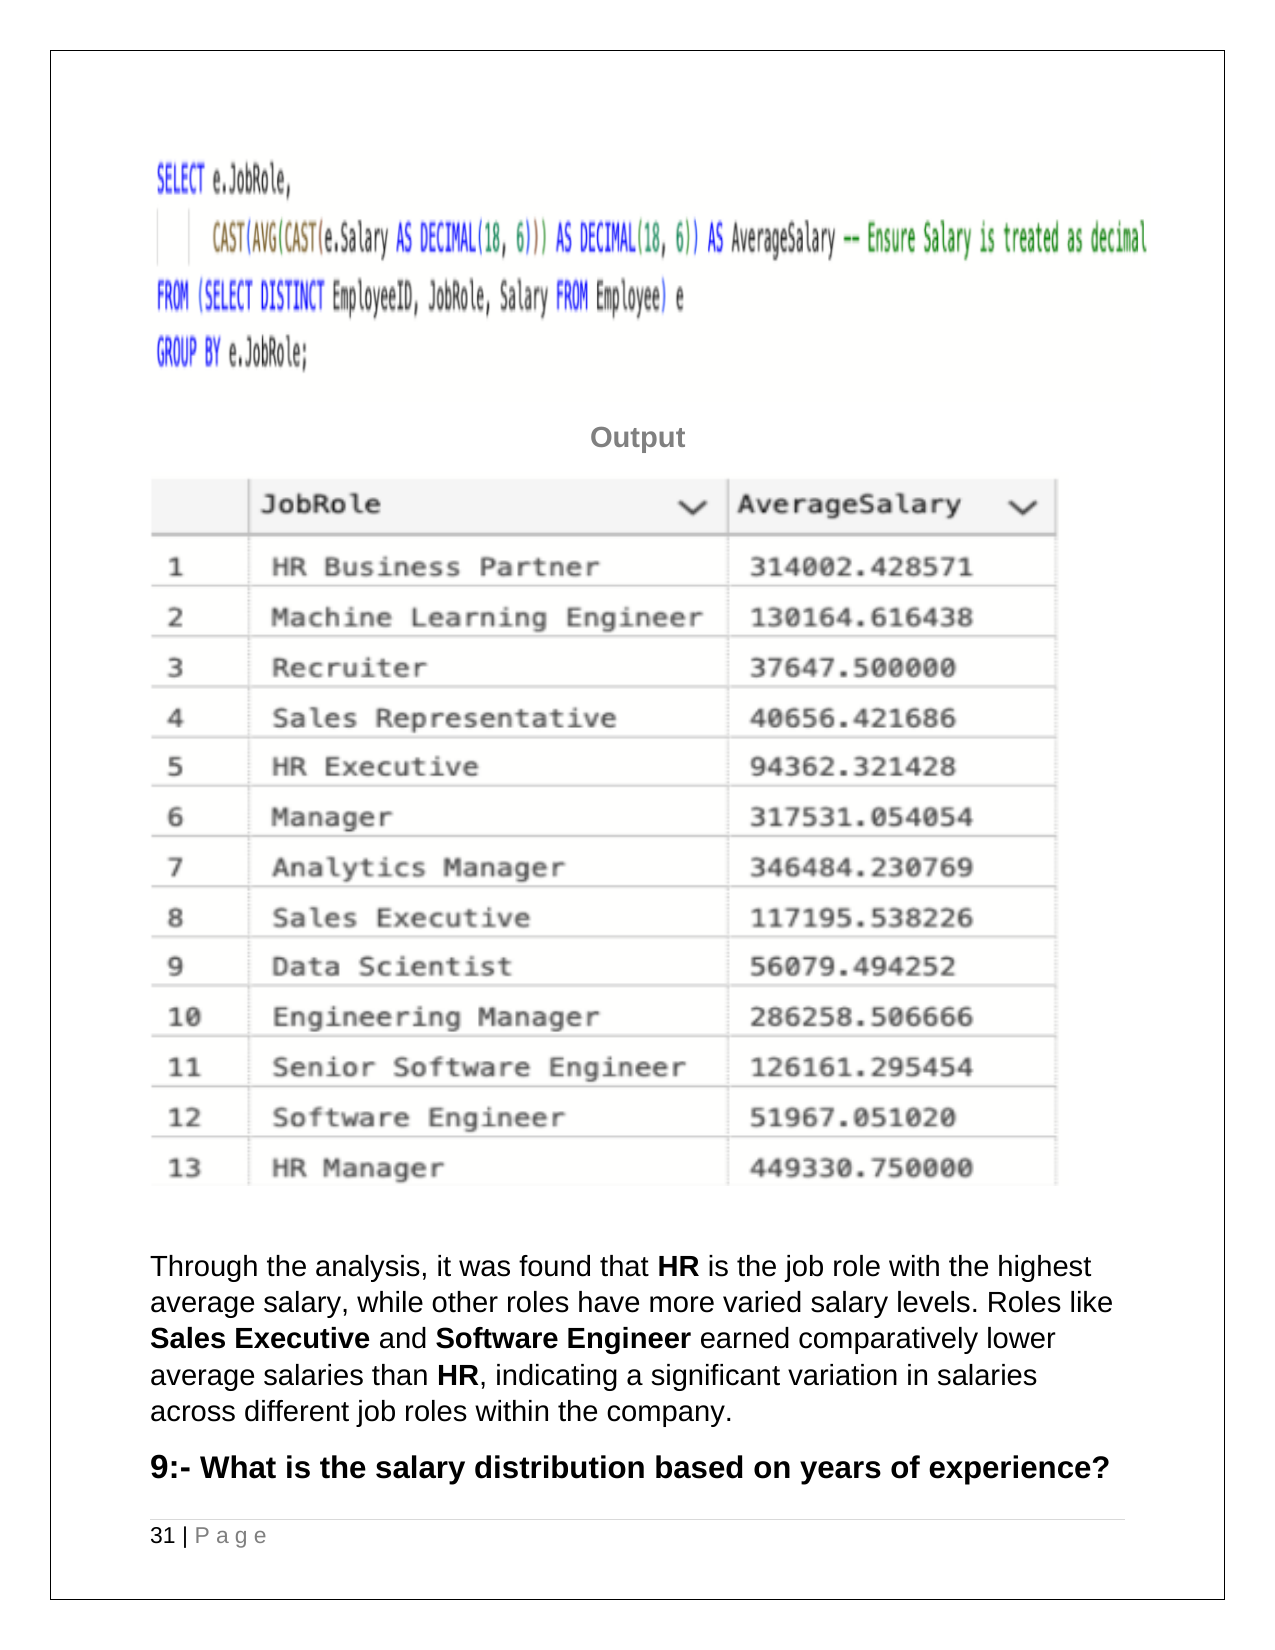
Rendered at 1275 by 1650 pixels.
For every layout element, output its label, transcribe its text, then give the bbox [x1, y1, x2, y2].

text Output [150, 420, 1125, 454]
text Through the analysis, it was found that HR is the job role with the highest average salary, while other roles have more varied salary levels. Roles like Sales Executive and Software Engineer earned comparatively lower average salaries than HR, indicating a significant variation in salaries across different job roles within the company. [150, 1249, 1125, 1427]
text 9:- What is the salary distribution based on years of experience? [150, 1447, 1125, 1485]
picture [150, 472, 1070, 1186]
picture [150, 150, 1152, 402]
